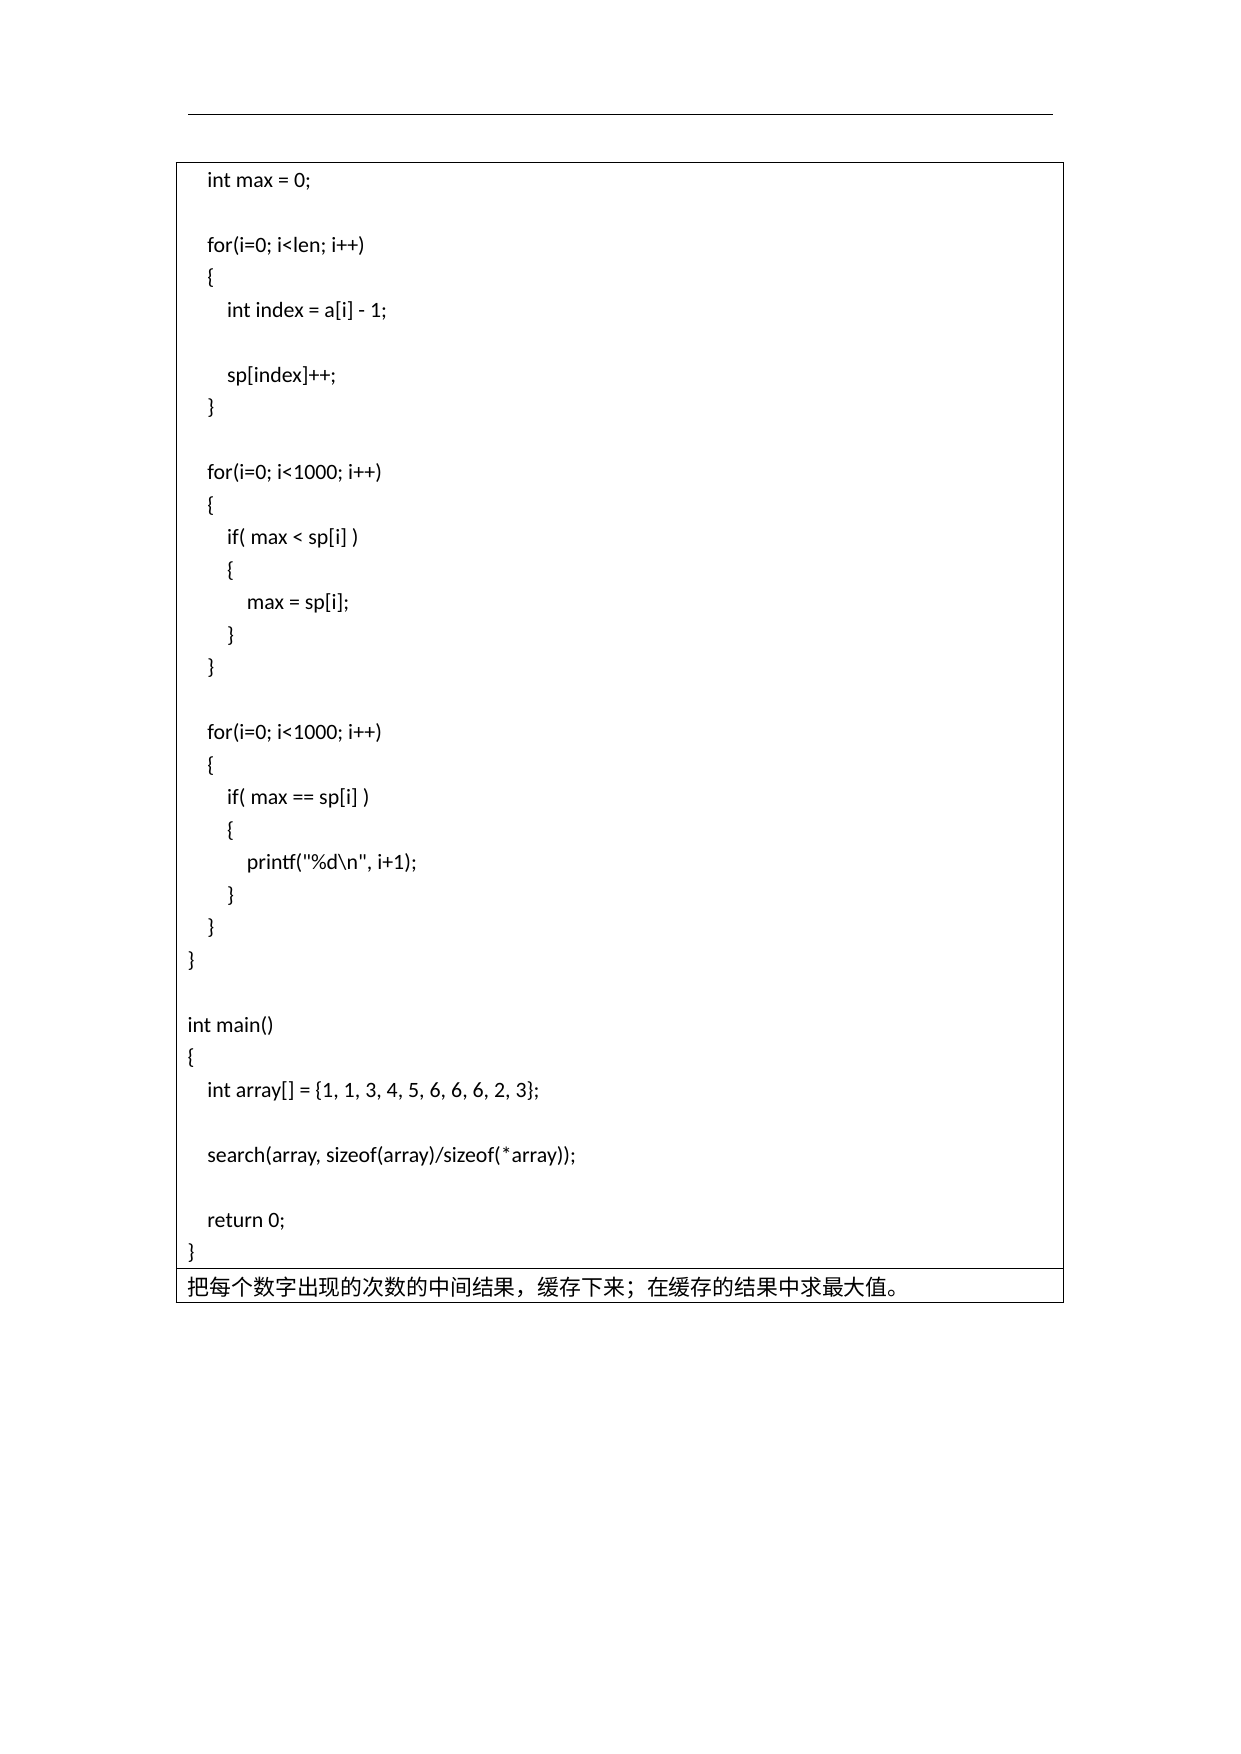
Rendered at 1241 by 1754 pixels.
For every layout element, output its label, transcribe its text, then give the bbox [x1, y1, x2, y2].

table_cell 把每个数字出现的次数的中间结果，缓存下来；在缓存的结果中求最大值。 [177, 1269, 1063, 1302]
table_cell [177, 163, 1063, 1268]
